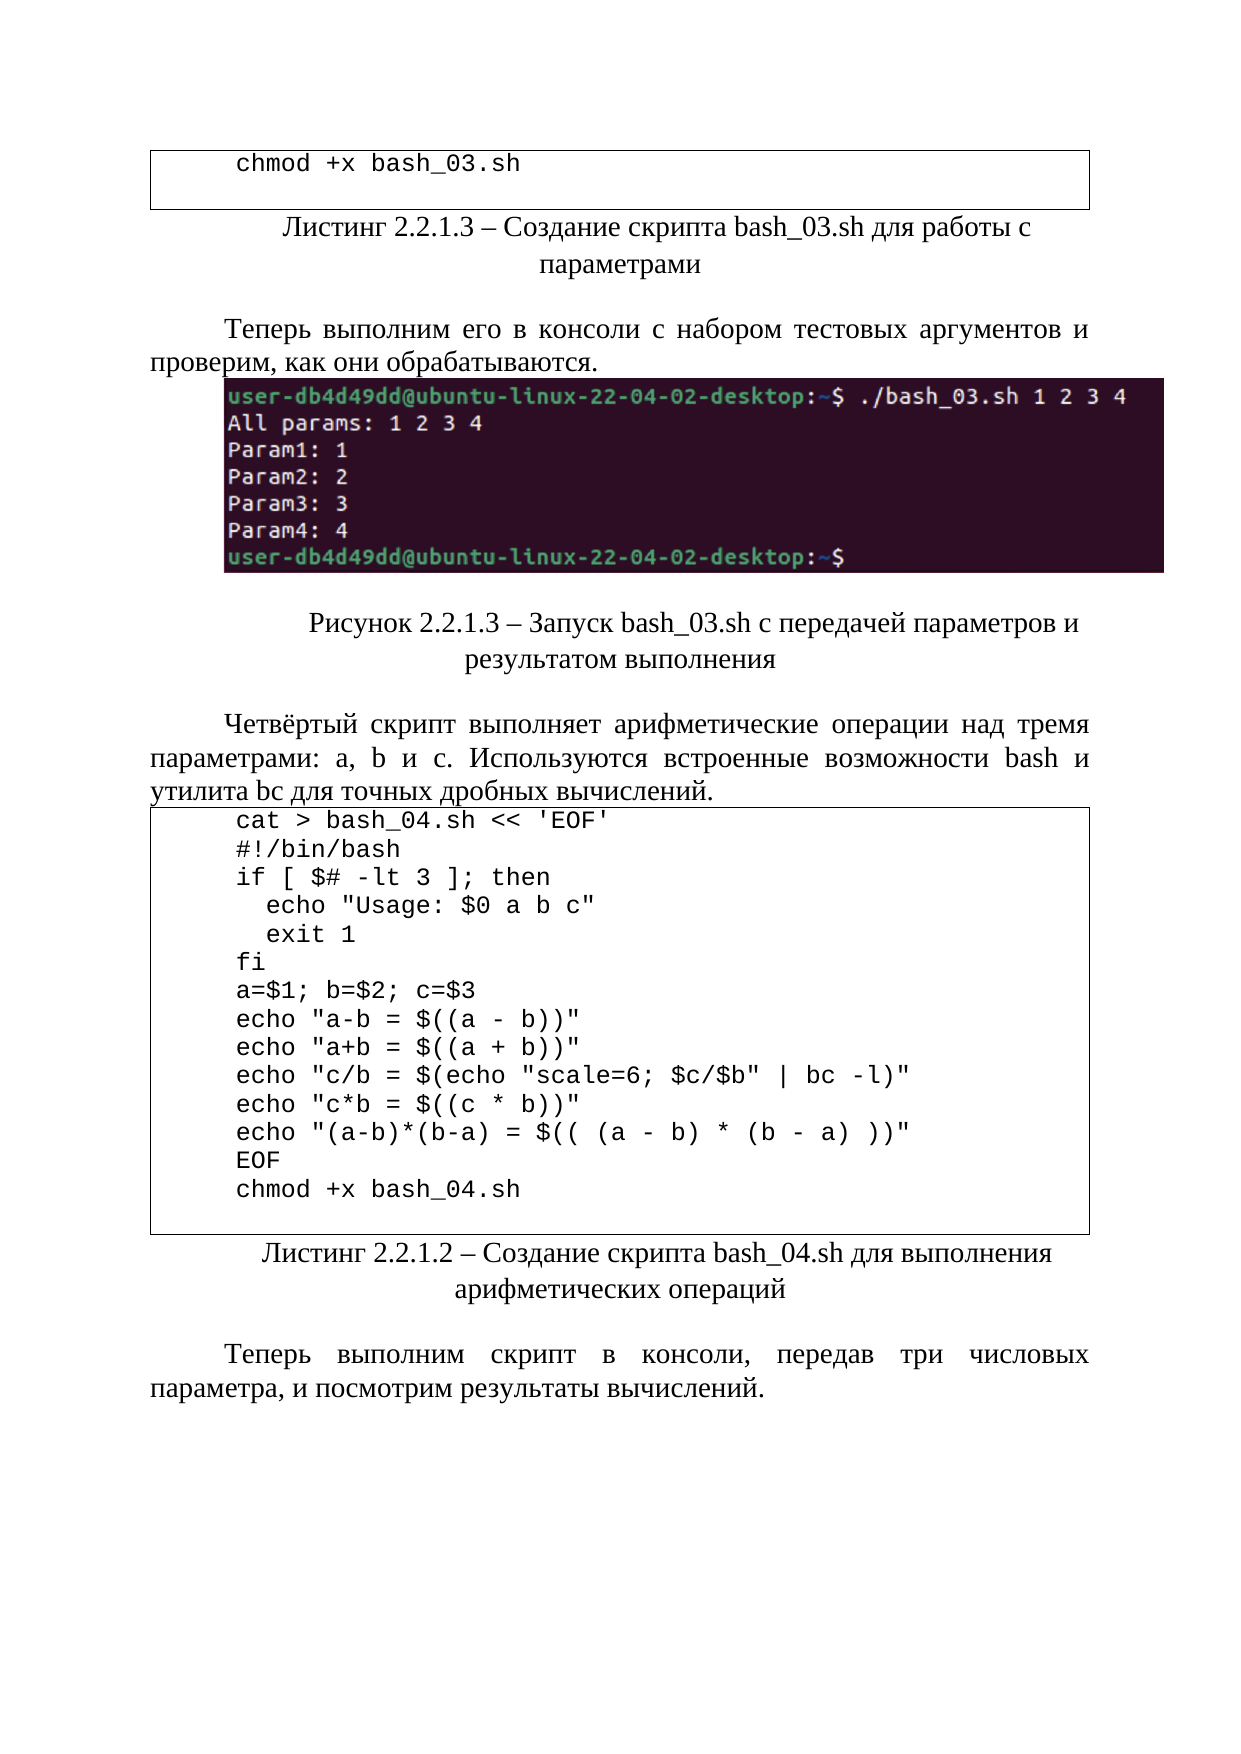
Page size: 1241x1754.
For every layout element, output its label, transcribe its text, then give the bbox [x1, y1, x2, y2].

text Листинг 2.2.1.3 – Создание скрипта bash_03.sh для работы с параметрами [150, 210, 1090, 279]
table_header cat > bash_04.sh << 'EOF' #!/bin/bash if [ $# -lt 3 ]; then echo "Usage: $0 a b c" exit 1 fi a=$1; b=$2; c=$3 echo "a-b = $((a - b))" echo "a+b = $((a + b))" echo "c/b = $(echo "scale=6; $c/$b" | bc -l)" echo "c*b = $((c * b))" echo "(a-b)*(b-a) = $(( (a - b) * (b - a) ))" EOF chmod +x bash_04.sh [151, 808, 1089, 1234]
text Теперь выполним его в консоли с набором тестовых аргументов и проверим, как они обрабатываются. [150, 311, 1090, 378]
text Рисунок 2.2.1.3 – Запуск bash_03.sh с передачей параметров и результатом выполнения [150, 605, 1090, 674]
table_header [151, 151, 1089, 208]
text Четвёртый скрипт выполняет арифметические операции над тремя параметрами: a, b и c. Используются встроенные возможности bash и утилита bc для точных дробных вычислений. [150, 706, 1090, 807]
picture [223, 378, 1164, 573]
text Теперь выполним скрипт в консоли, передав три числовых параметра, и посмотрим результаты вычислений. [150, 1336, 1090, 1403]
text Листинг 2.2.1.2 – Создание скрипта bash_04.sh для выполнения арифметических операций [150, 1235, 1090, 1304]
